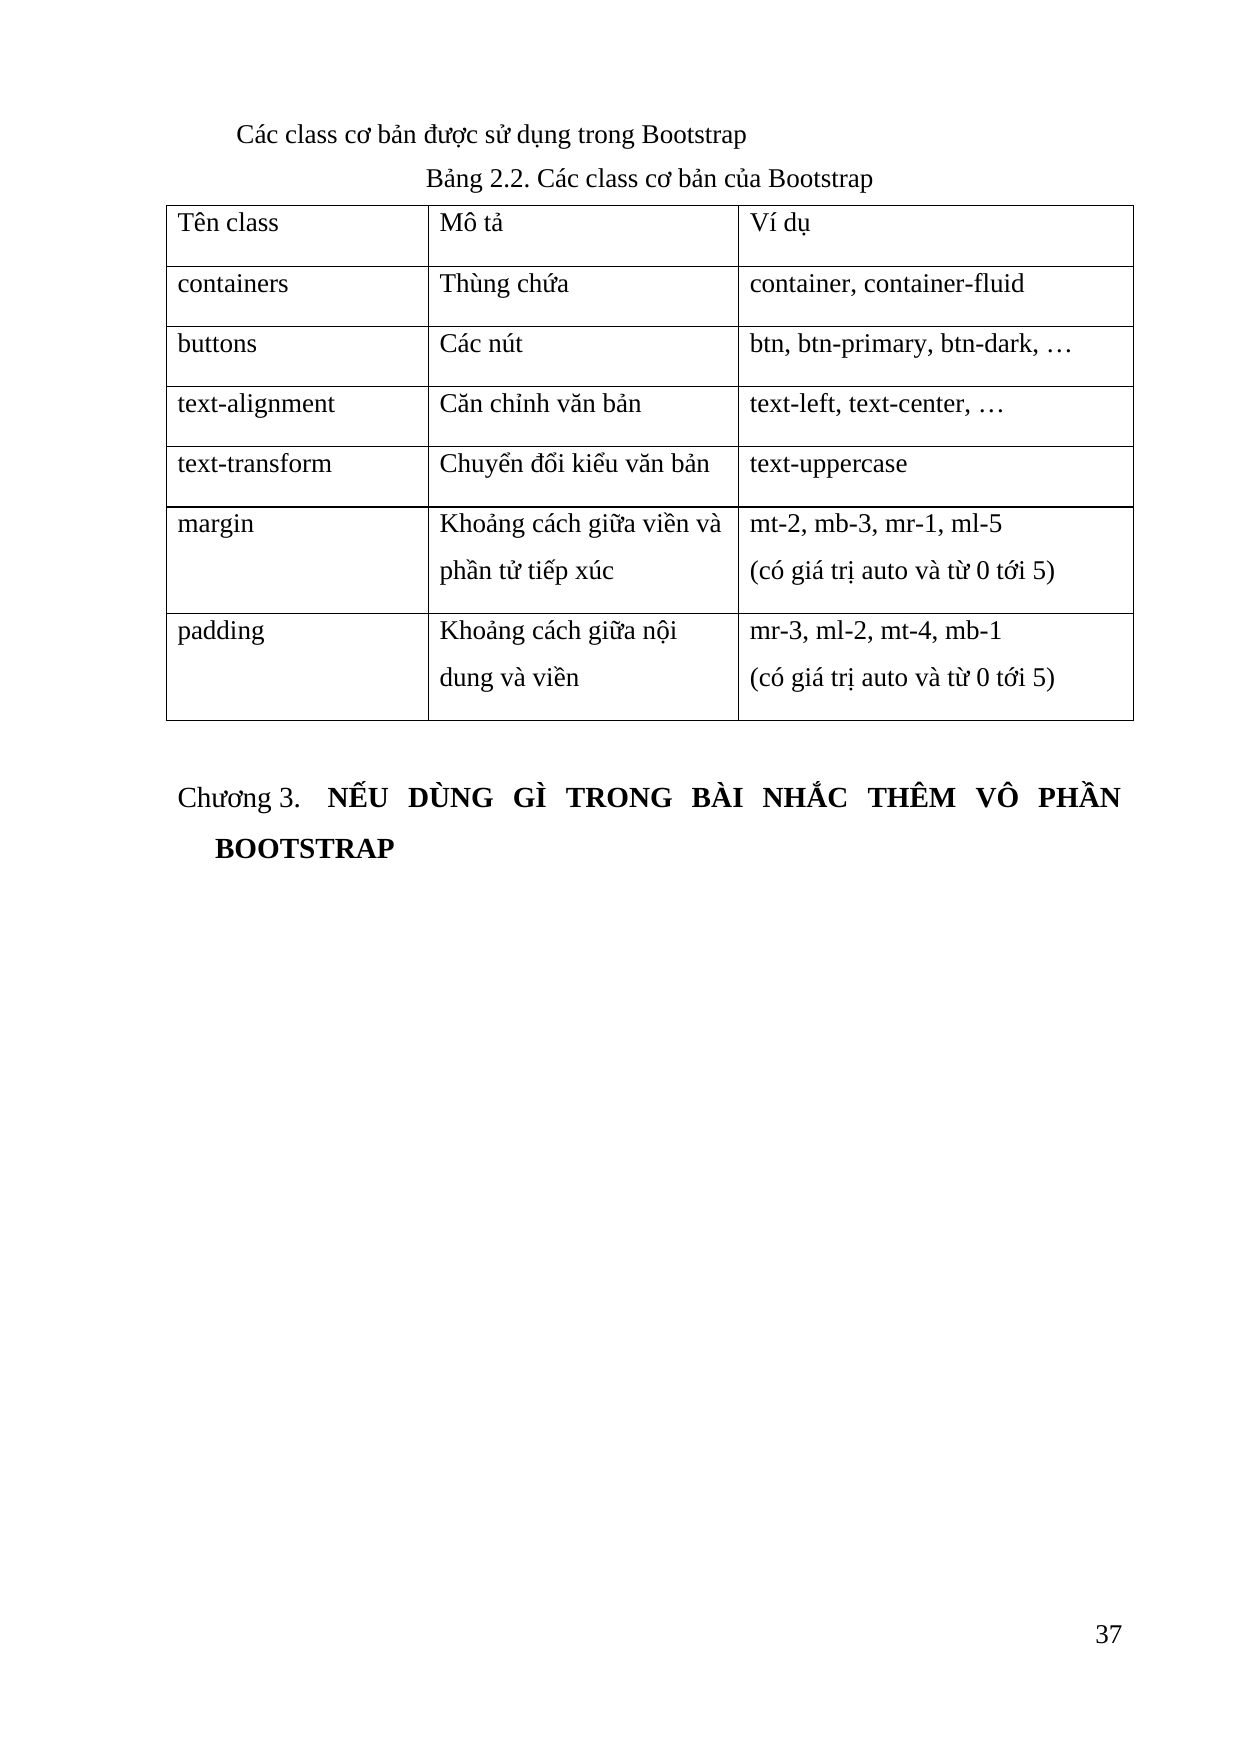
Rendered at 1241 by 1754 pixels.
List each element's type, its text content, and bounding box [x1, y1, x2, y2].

text Bảng 2.2. Các class cơ bản của Bootstrap [177, 162, 1122, 193]
table_cell text-transform [167, 447, 428, 506]
table_cell btn, btn-primary, btn-dark, … [739, 327, 1133, 386]
table_cell padding [167, 614, 428, 720]
table_cell buttons [167, 327, 428, 386]
table_cell Chuyển đổi kiểu văn bản [429, 447, 738, 506]
table_header Ví dụ [739, 206, 1133, 266]
table_cell Các nút [429, 327, 738, 386]
text Các class cơ bản được sử dụng trong Bootstrap [177, 118, 1122, 149]
table_header Mô tả [429, 206, 738, 266]
table_cell Căn chỉnh văn bản [429, 387, 738, 446]
table_cell containers [167, 267, 428, 326]
table_cell Khoảng cách giữa nội dung và viền [429, 614, 738, 720]
table_cell margin [167, 508, 428, 613]
table_cell text-uppercase [739, 447, 1133, 506]
table_cell container, container-fluid [739, 267, 1133, 326]
table_cell text-left, text-center, … [739, 387, 1133, 446]
table_cell text-alignment [167, 387, 428, 446]
subtitle NẾU DÙNG GÌ TRONG BÀI NHẮC THÊM VÔ PHẦN BOOTSTRAP [177, 780, 1122, 864]
table_cell Khoảng cách giữa viền và phần tử tiếp xúc [429, 508, 738, 613]
table_header Tên class [167, 206, 428, 266]
table_cell mt-2, mb-3, mr-1, ml-5 (có giá trị auto và từ 0 tới 5) [739, 508, 1133, 613]
table_cell Thùng chứa [429, 267, 738, 326]
table_cell mr-3, ml-2, mt-4, mb-1 (có giá trị auto và từ 0 tới 5) [739, 614, 1133, 720]
